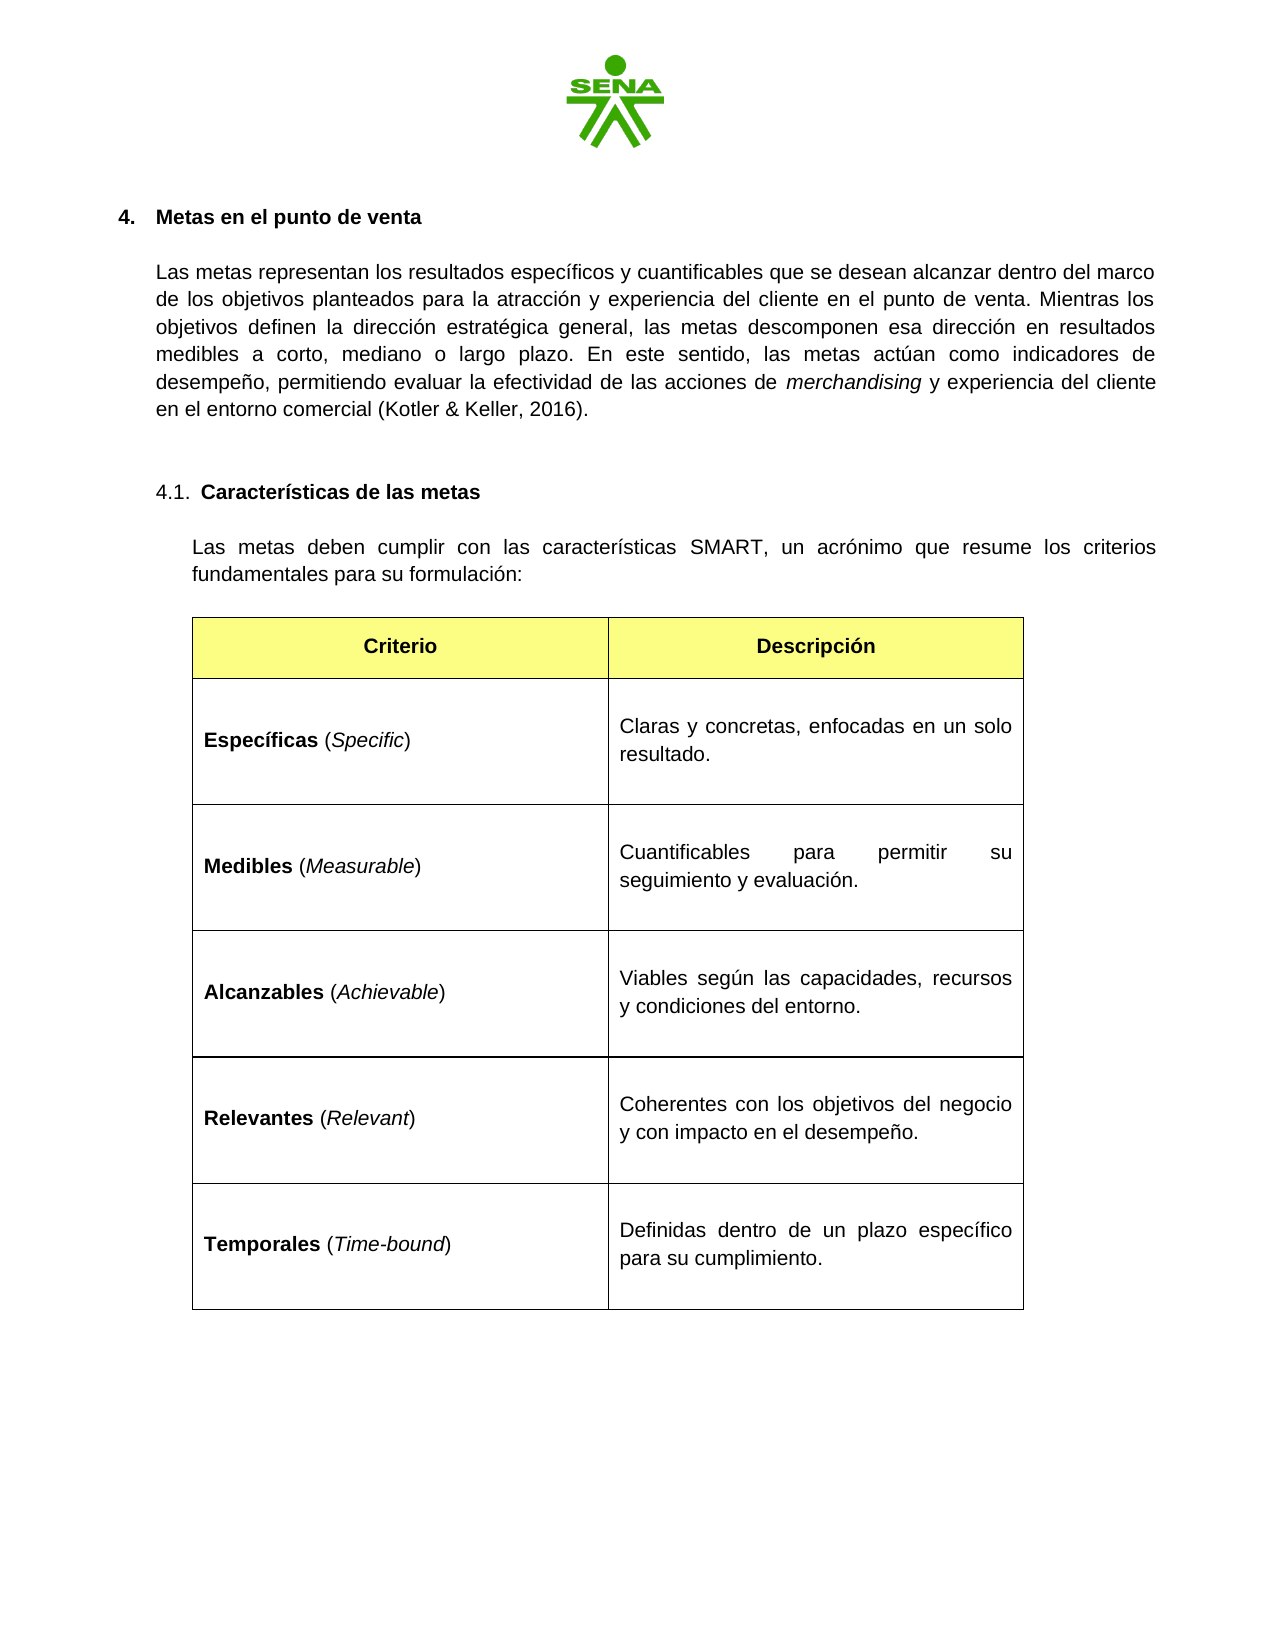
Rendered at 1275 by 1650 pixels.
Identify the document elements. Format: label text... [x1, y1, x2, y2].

text Las metas deben cumplir con las características SMART, un acrónimo que resume los criterios fundamentales para su formulación: [192, 535, 1157, 586]
table_cell Claras y concretas, enfocadas en un solo resultado. [609, 679, 1023, 804]
table_cell Coherentes con los objetivos del negocio y con impacto en el desempeño. [609, 1058, 1023, 1182]
table_cell Específicas (Specific) [193, 679, 608, 804]
table_cell Alcanzables (Achievable) [193, 931, 608, 1056]
table_cell Temporales (Time-bound) [193, 1184, 608, 1308]
picture [566, 55, 664, 148]
table_cell Medibles (Measurable) [193, 805, 608, 930]
table_cell Cuantificables para permitir su seguimiento y evaluación. [609, 805, 1023, 930]
subtitle Características de las metas [156, 480, 1157, 504]
table_cell Relevantes (Relevant) [193, 1058, 608, 1182]
list Metas en el punto de venta [118, 205, 1157, 229]
table_cell Viables según las capacidades, recursos y condiciones del entorno. [609, 931, 1023, 1056]
table_header Criterio [193, 618, 608, 678]
text Las metas representan los resultados específicos y cuantificables que se desean alcanzar dentro del marco de los objetivos planteados para la atracción y experiencia del cliente en el punto de venta. Mientras los objetivos definen la dirección estratégica general, las metas descomponen esa dirección en resultados medibles a corto, mediano o largo plazo. En este sentido, las metas actúan como indicadores de desempeño, permitiendo evaluar la efectividad de las acciones de merchandising y experiencia del cliente en el entorno comercial (Kotler & Keller, 2016). [156, 260, 1157, 421]
table_header Descripción [609, 618, 1023, 678]
table_cell Definidas dentro de un plazo específico para su cumplimiento. [609, 1184, 1023, 1308]
